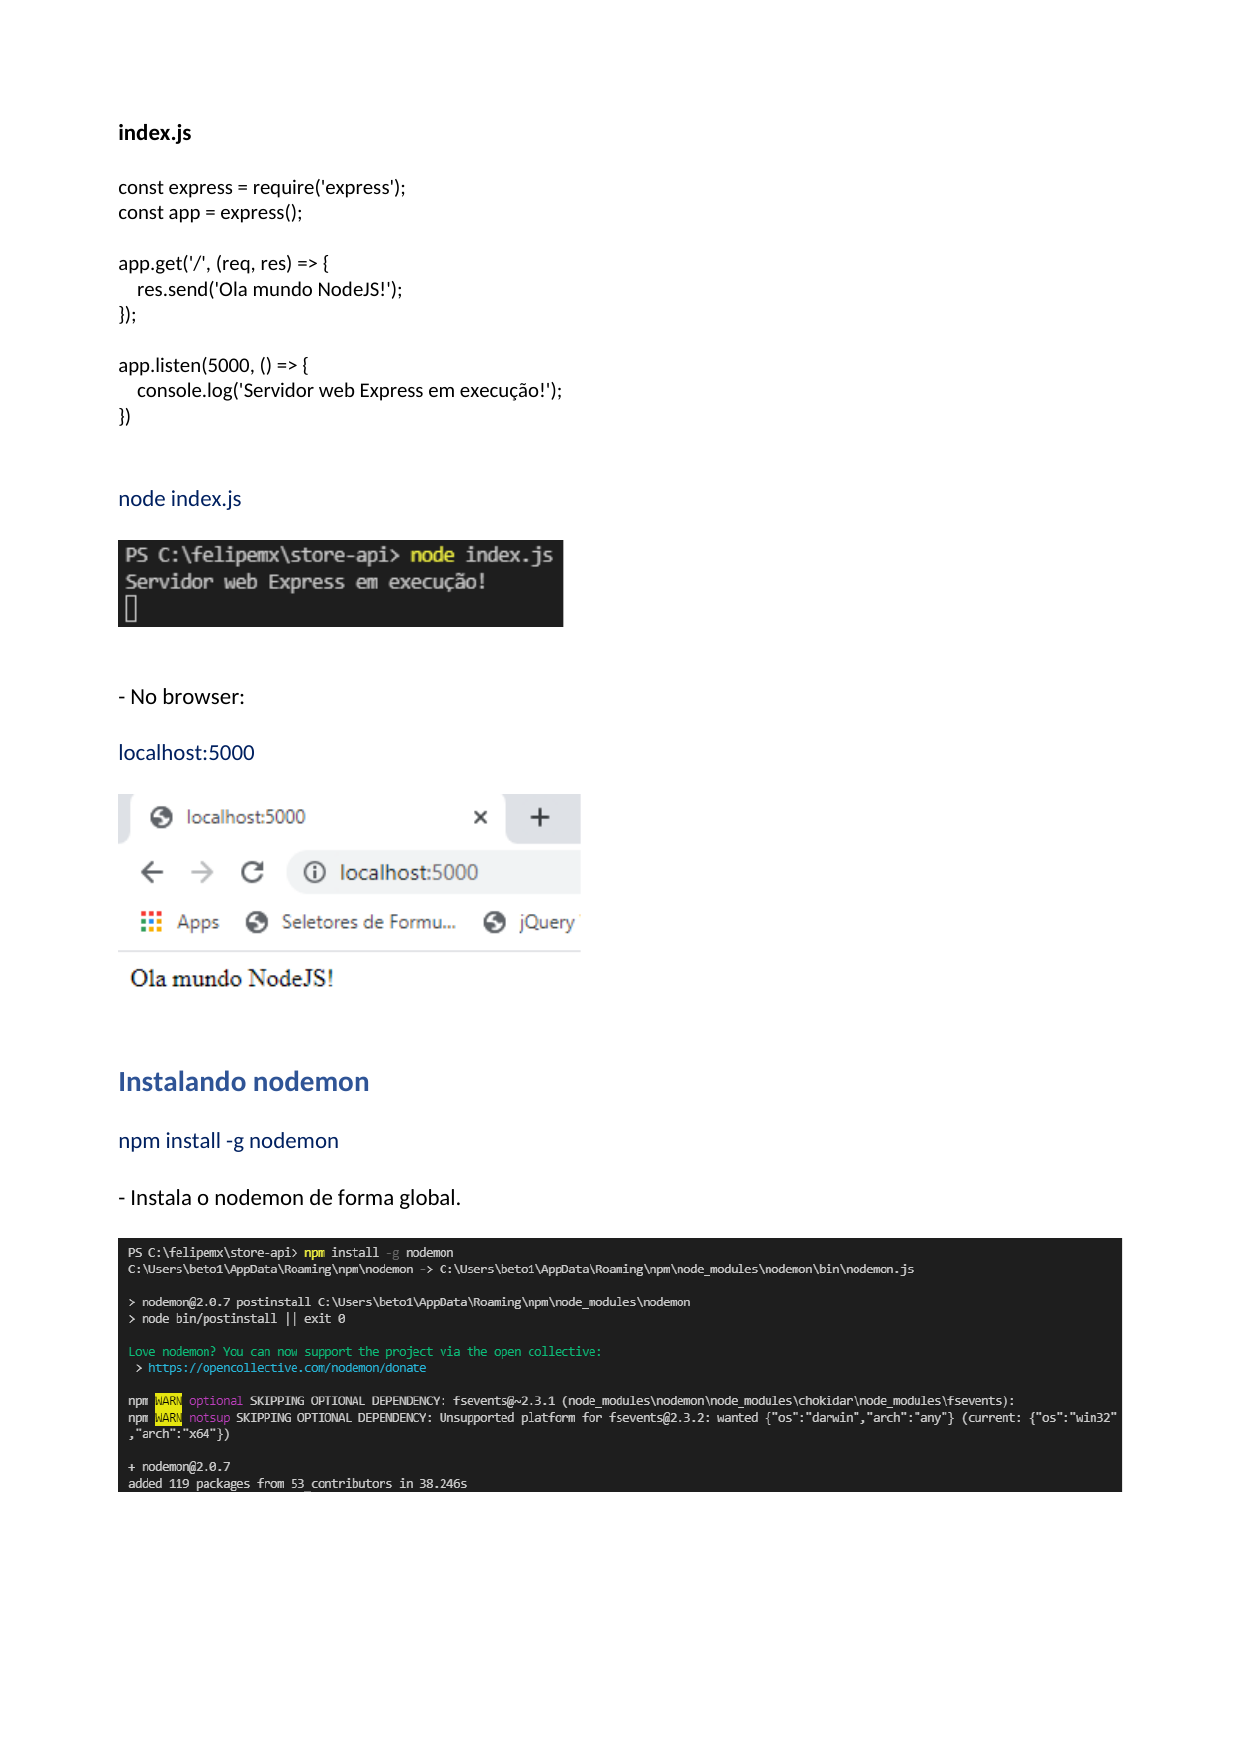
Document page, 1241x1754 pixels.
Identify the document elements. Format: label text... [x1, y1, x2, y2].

text - Instala o nodemon de forma global. [118, 1183, 1122, 1211]
picture [118, 794, 581, 1007]
text - No browser: [118, 682, 1122, 710]
text app.get('/', (req, res) => { [118, 250, 1122, 276]
picture [118, 540, 564, 627]
text const express = require('express'); [118, 174, 1122, 199]
text npm install -g nodemon [118, 1127, 1122, 1155]
text app.listen(5000, () => { [118, 352, 1122, 377]
text }); [118, 301, 1122, 327]
text res.send('Ola mundo NodeJS!'); [118, 276, 1122, 301]
text node index.js [118, 484, 1122, 512]
text }) [118, 403, 1122, 428]
text const app = express(); [118, 199, 1122, 225]
text console.log('Servidor web Express em execução!'); [118, 377, 1122, 403]
subtitle Instalando nodemon [118, 1063, 1122, 1099]
text localhost:5000 [118, 738, 1122, 766]
picture [118, 1238, 1123, 1492]
text index.js [118, 118, 1122, 146]
